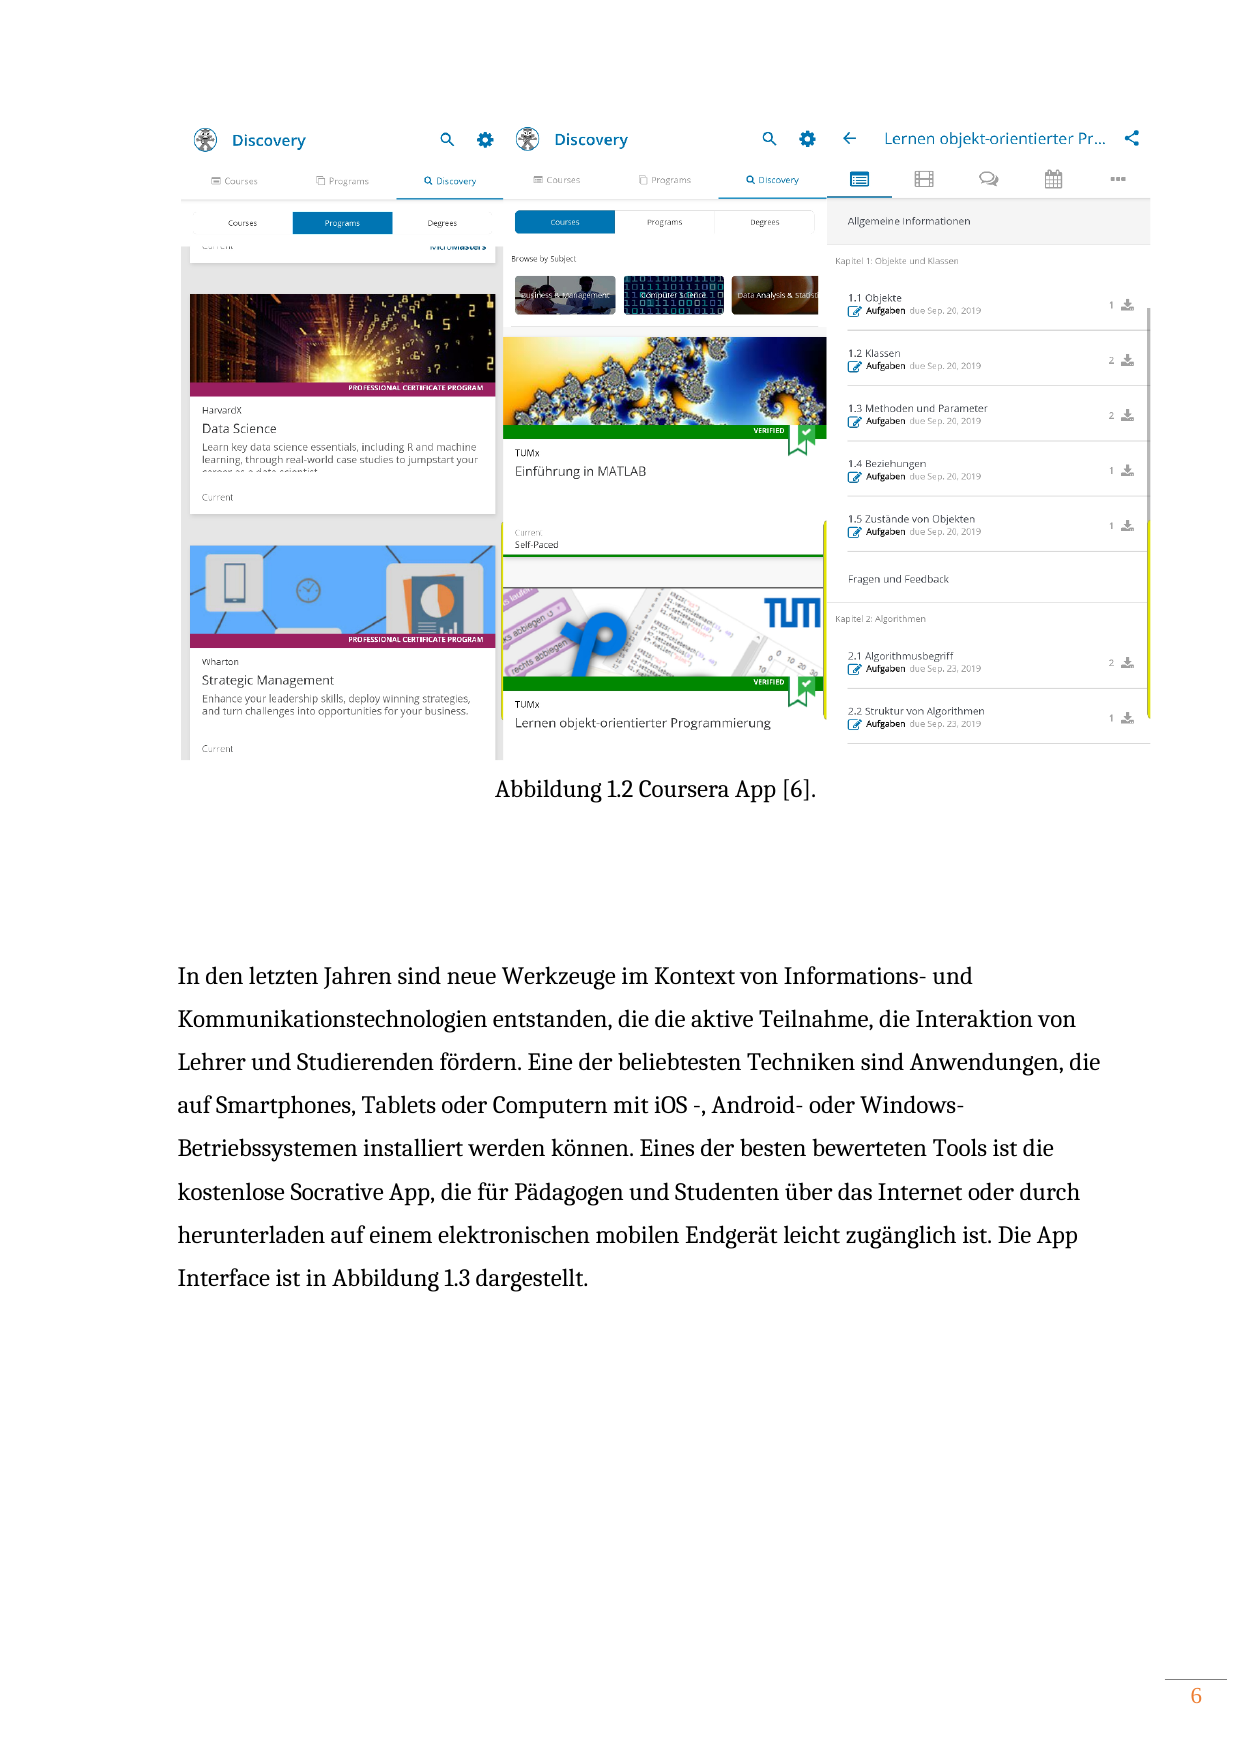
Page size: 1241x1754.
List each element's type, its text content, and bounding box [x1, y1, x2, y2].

text In den letzten Jahren sind neue Werkzeuge im Kontext von Informations- und Kommunikationstechnologien entstanden, die die aktive Teilnahme, die Interaktion von Lehrer und Studierenden fördern. Eine der beliebtesten Techniken sind Anwendungen, die auf Smartphones, Tablets oder Computern mit iOS -, Android- oder Windows-Betriebssystemen installiert werden können. Eines der besten bewerteten Tools ist die kostenlose Socrative App, die für Pädagogen und Studenten über das Internet oder durch herunterladen auf einem elektronischen mobilen Endgerät leicht zugänglich ist. Die App Interface ist in Abbildung 1.3 dargestellt. [177, 962, 1137, 1292]
picture [177, 118, 1151, 762]
